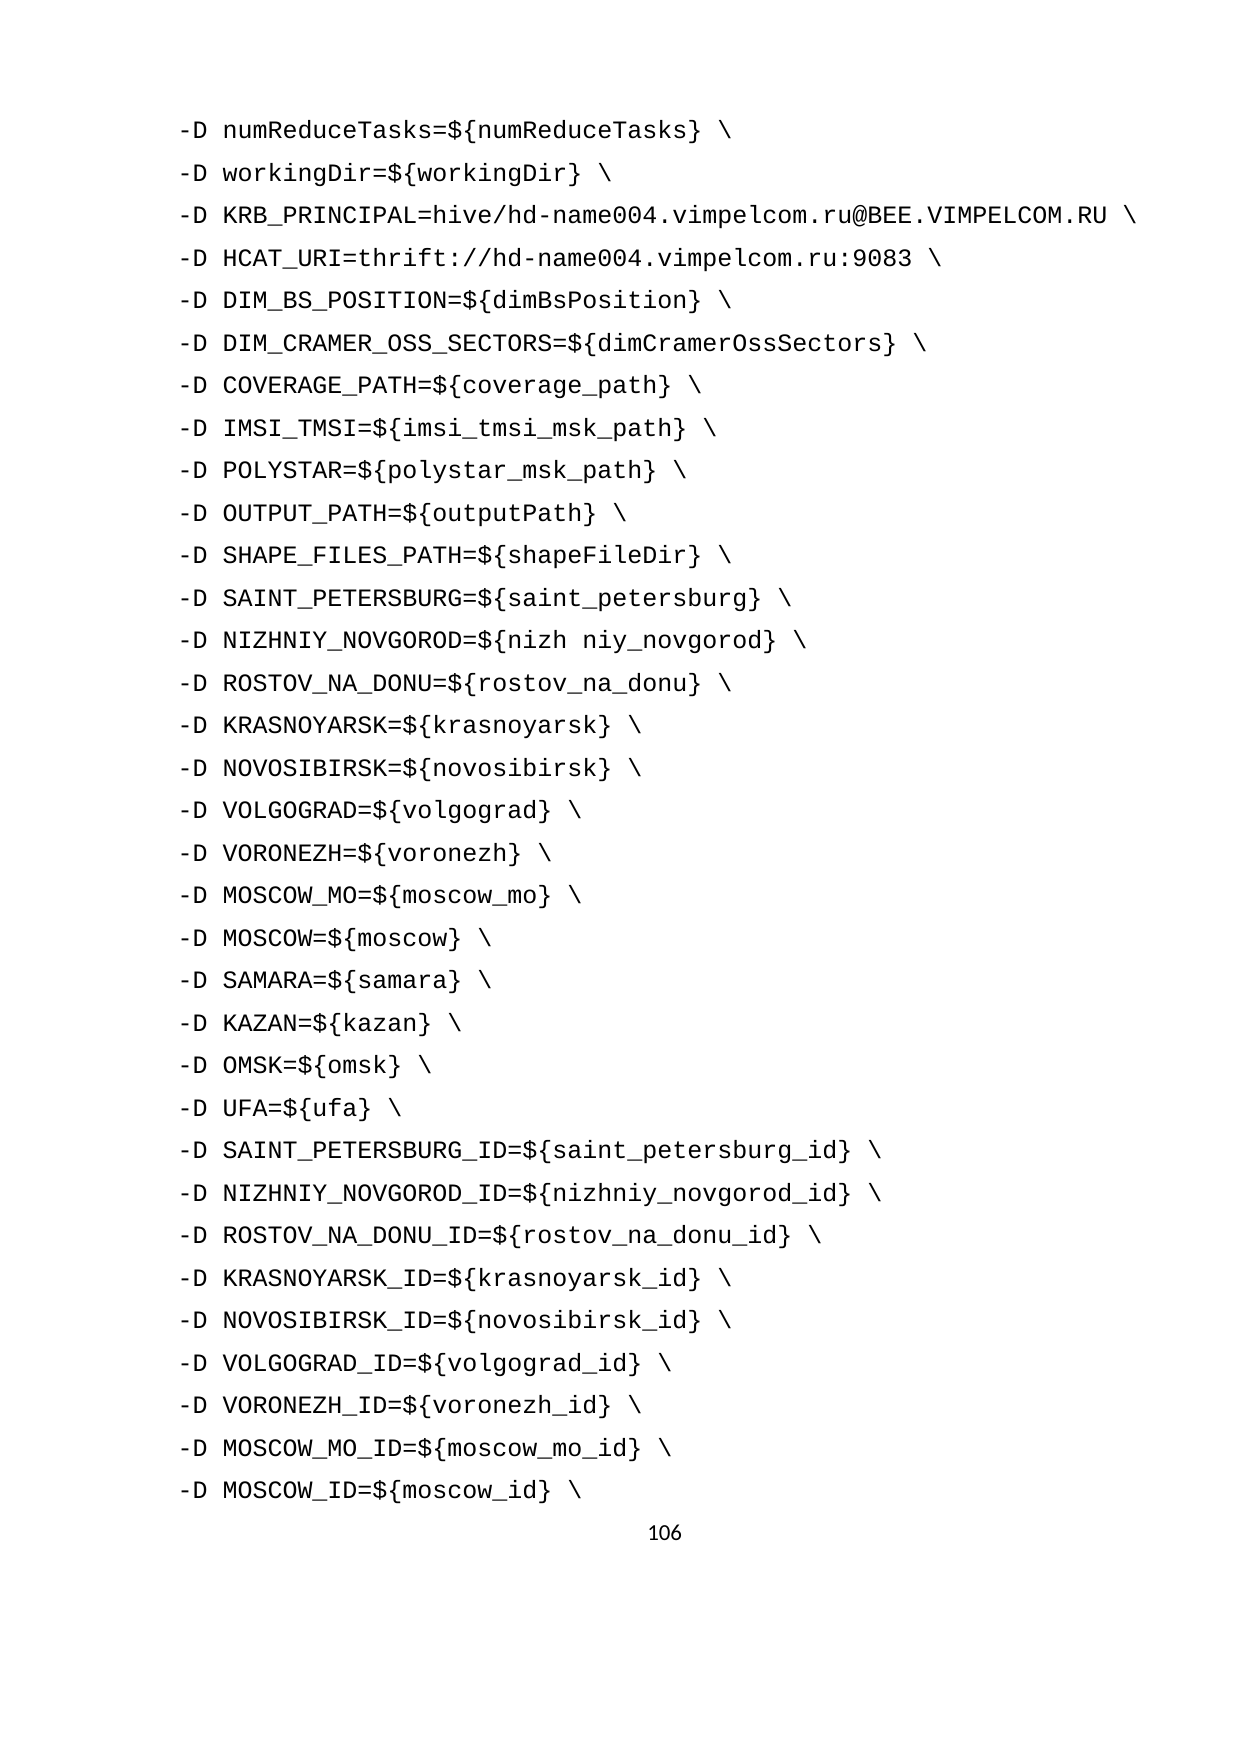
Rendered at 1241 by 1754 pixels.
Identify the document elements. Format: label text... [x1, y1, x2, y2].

text -D NOVOSIBIRSK_ID=${novosibirsk_id} \ [177, 1308, 1152, 1336]
text -D numReduceTasks=${numReduceTasks} \ [177, 118, 1152, 146]
text -D workingDir=${workingDir} \ [177, 161, 1152, 189]
text -D MOSCOW_MO=${moscow_mo} \ [177, 883, 1152, 911]
text -D VOLGOGRAD=${volgograd} \ [177, 798, 1152, 826]
text -D NOVOSIBIRSK=${novosibirsk} \ [177, 756, 1152, 784]
text -D MOSCOW=${moscow} \ [177, 926, 1152, 954]
text -D DIM_BS_POSITION=${dimBsPosition} \ [177, 288, 1152, 316]
text -D VORONEZH=${voronezh} \ [177, 841, 1152, 869]
text -D OUTPUT_PATH=${outputPath} \ [177, 501, 1152, 529]
text -D HCAT_URI=thrift://hd-name004.vimpelcom.ru:9083 \ [177, 246, 1152, 274]
text -D POLYSTAR=${polystar_msk_path} \ [177, 458, 1152, 486]
text -D NIZHNIY_NOVGOROD=${nizh niy_novgorod} \ [177, 628, 1152, 656]
text -D UFA=${ufa} \ [177, 1096, 1152, 1124]
text -D OMSK=${omsk} \ [177, 1053, 1152, 1081]
text -D SHAPE_FILES_PATH=${shapeFileDir} \ [177, 543, 1152, 571]
text -D KRASNOYARSK_ID=${krasnoyarsk_id} \ [177, 1266, 1152, 1294]
text -D KAZAN=${kazan} \ [177, 1011, 1152, 1039]
text -D MOSCOW_ID=${moscow_id} \ [177, 1478, 1152, 1506]
text -D VORONEZH_ID=${voronezh_id} \ [177, 1393, 1152, 1421]
text -D DIM_CRAMER_OSS_SECTORS=${dimCramerOssSectors} \ [177, 331, 1152, 359]
text -D SAMARA=${samara} \ [177, 968, 1152, 996]
text -D COVERAGE_PATH=${coverage_path} \ [177, 373, 1152, 401]
text -D IMSI_TMSI=${imsi_tmsi_msk_path} \ [177, 416, 1152, 444]
text -D KRASNOYARSK=${krasnoyarsk} \ [177, 713, 1152, 741]
text -D ROSTOV_NA_DONU_ID=${rostov_na_donu_id} \ [177, 1223, 1152, 1251]
text -D KRB_PRINCIPAL=hive/hd-name004.vimpelcom.ru@BEE.VIMPELCOM.RU \ [177, 203, 1152, 231]
text -D MOSCOW_MO_ID=${moscow_mo_id} \ [177, 1436, 1152, 1464]
text -D VOLGOGRAD_ID=${volgograd_id} \ [177, 1351, 1152, 1379]
text -D SAINT_PETERSBURG_ID=${saint_petersburg_id} \ [177, 1138, 1152, 1166]
text -D NIZHNIY_NOVGOROD_ID=${nizhniy_novgorod_id} \ [177, 1181, 1152, 1209]
text -D SAINT_PETERSBURG=${saint_petersburg} \ [177, 586, 1152, 614]
text -D ROSTOV_NA_DONU=${rostov_na_donu} \ [177, 671, 1152, 699]
